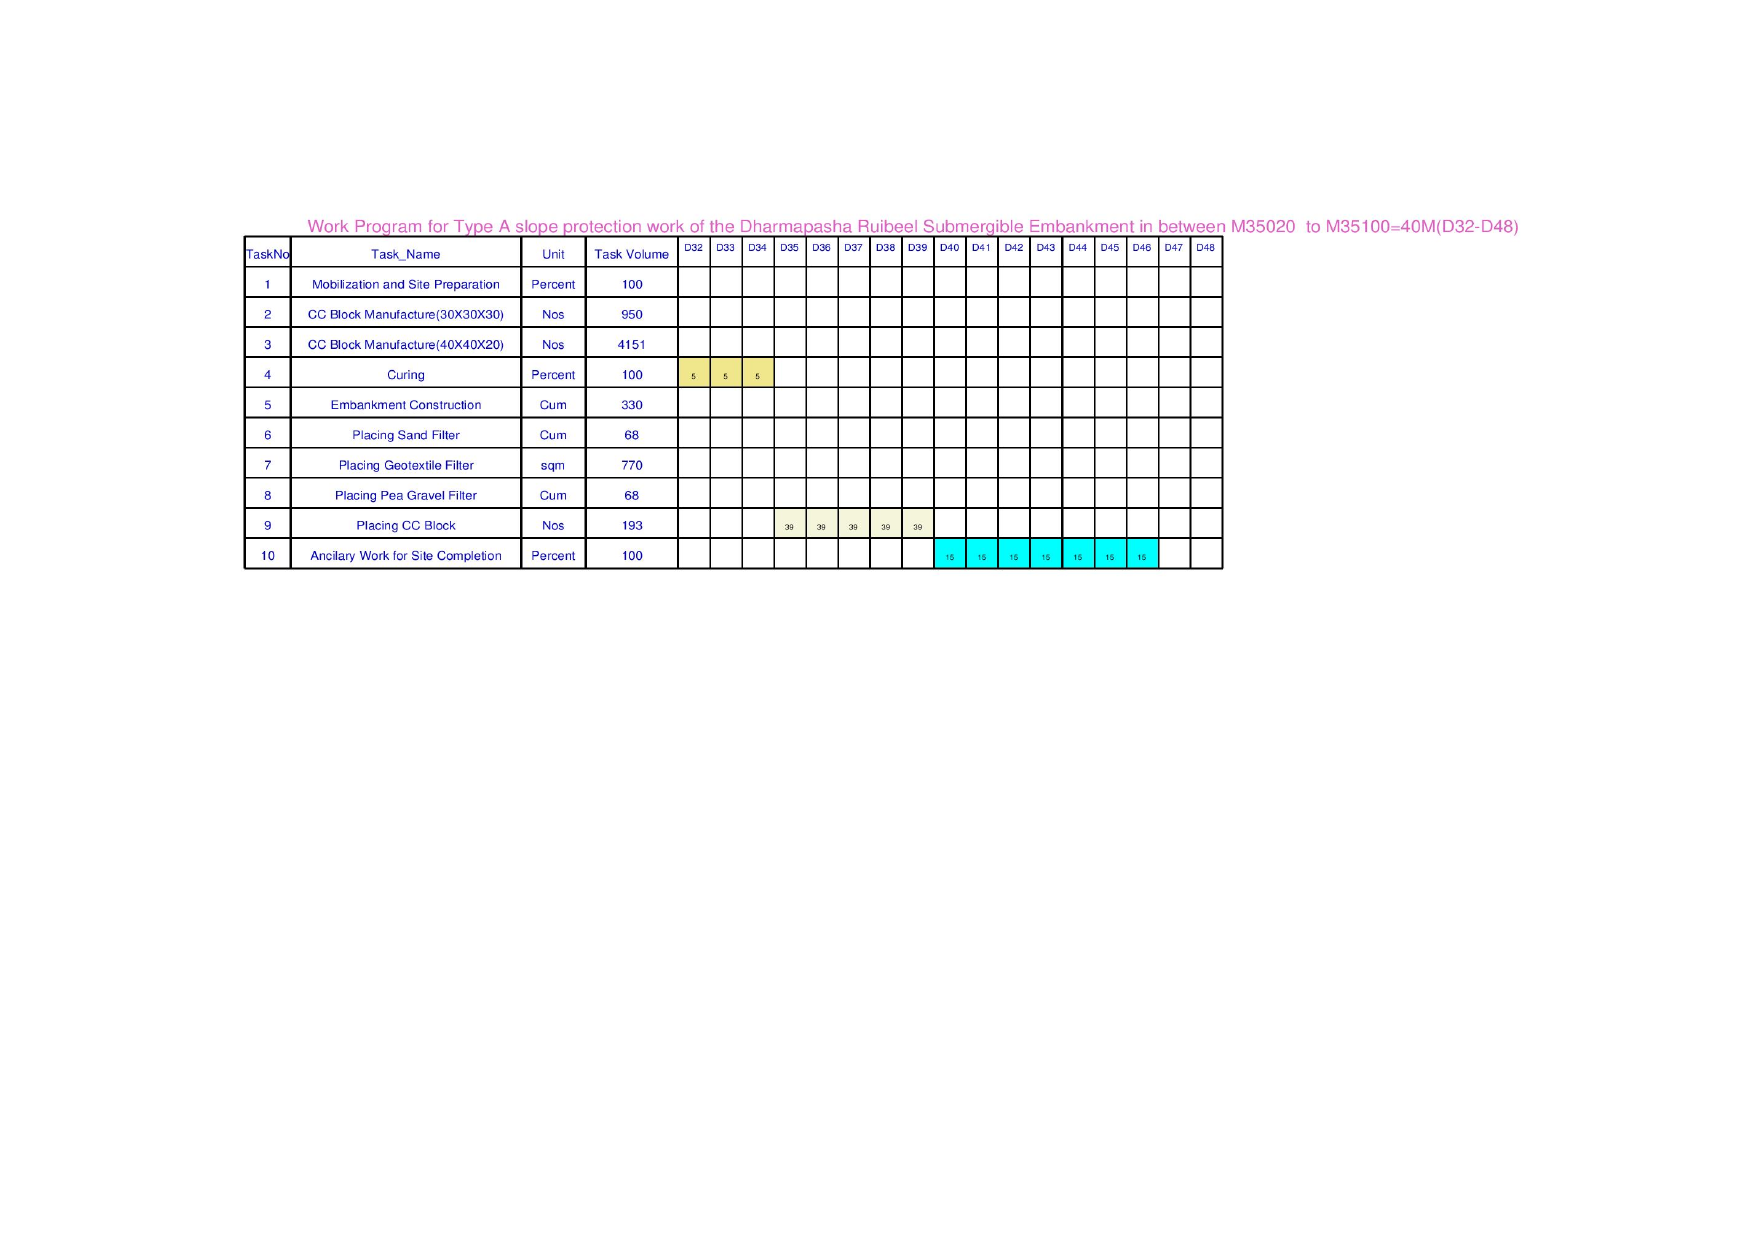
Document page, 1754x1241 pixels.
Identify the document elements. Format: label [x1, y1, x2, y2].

picture [152, 150, 1677, 1166]
